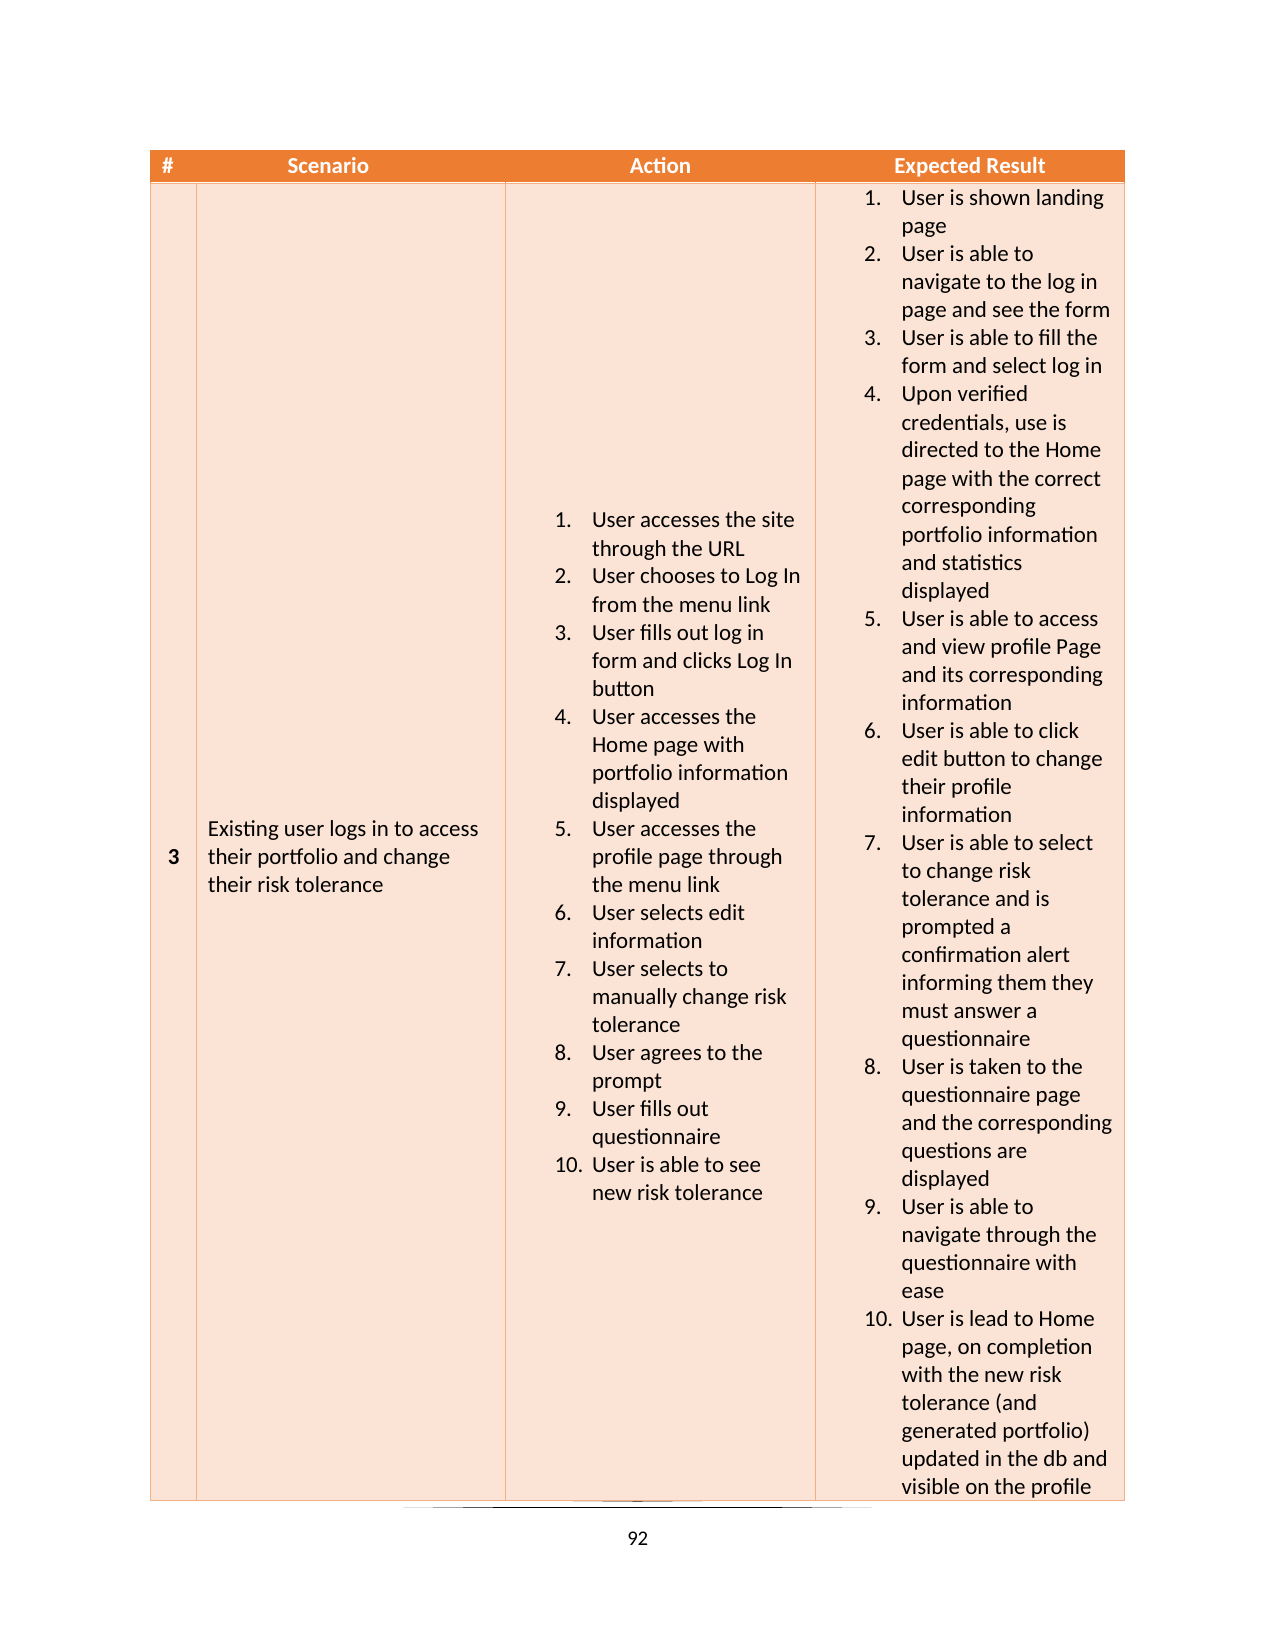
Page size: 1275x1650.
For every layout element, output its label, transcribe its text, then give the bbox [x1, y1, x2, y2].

table_cell Existing user logs in to access their portfolio and change their risk tolerance [197, 184, 505, 1500]
table_cell 3 [151, 184, 196, 1500]
table_header # Scenario [151, 151, 505, 182]
table_header Expected Result [816, 151, 1124, 182]
table_cell User is shown landing page User is able to navigate to the log in page and see the form User is able to fill the form and select log in Upon verified credentials, use is directed to the Home page with the correct corresponding portfolio information and statistics displayed User is able to access and view profile Page and its corresponding information User is able to click edit button to change their profile information User is able to select to change risk tolerance and is prompted a confirmation alert informing them they must answer a questionnaire User is taken to the questionnaire page and the corresponding questions are displayed User is able to navigate through the questionnaire with ease User is lead to Home page, on completion with the new risk tolerance (and generated portfolio) updated in the db and visible on the profile page [816, 184, 1124, 1500]
table_header Action [506, 151, 815, 182]
table_cell User accesses the site through the URL User chooses to Log In from the menu link User fills out log in form and clicks Log In button User accesses the Home page with portfolio information displayed User accesses the profile page through the menu link User selects edit information User selects to manually change risk tolerance User agrees to the prompt User fills out questionnaire User is able to see new risk tolerance [506, 184, 815, 1500]
